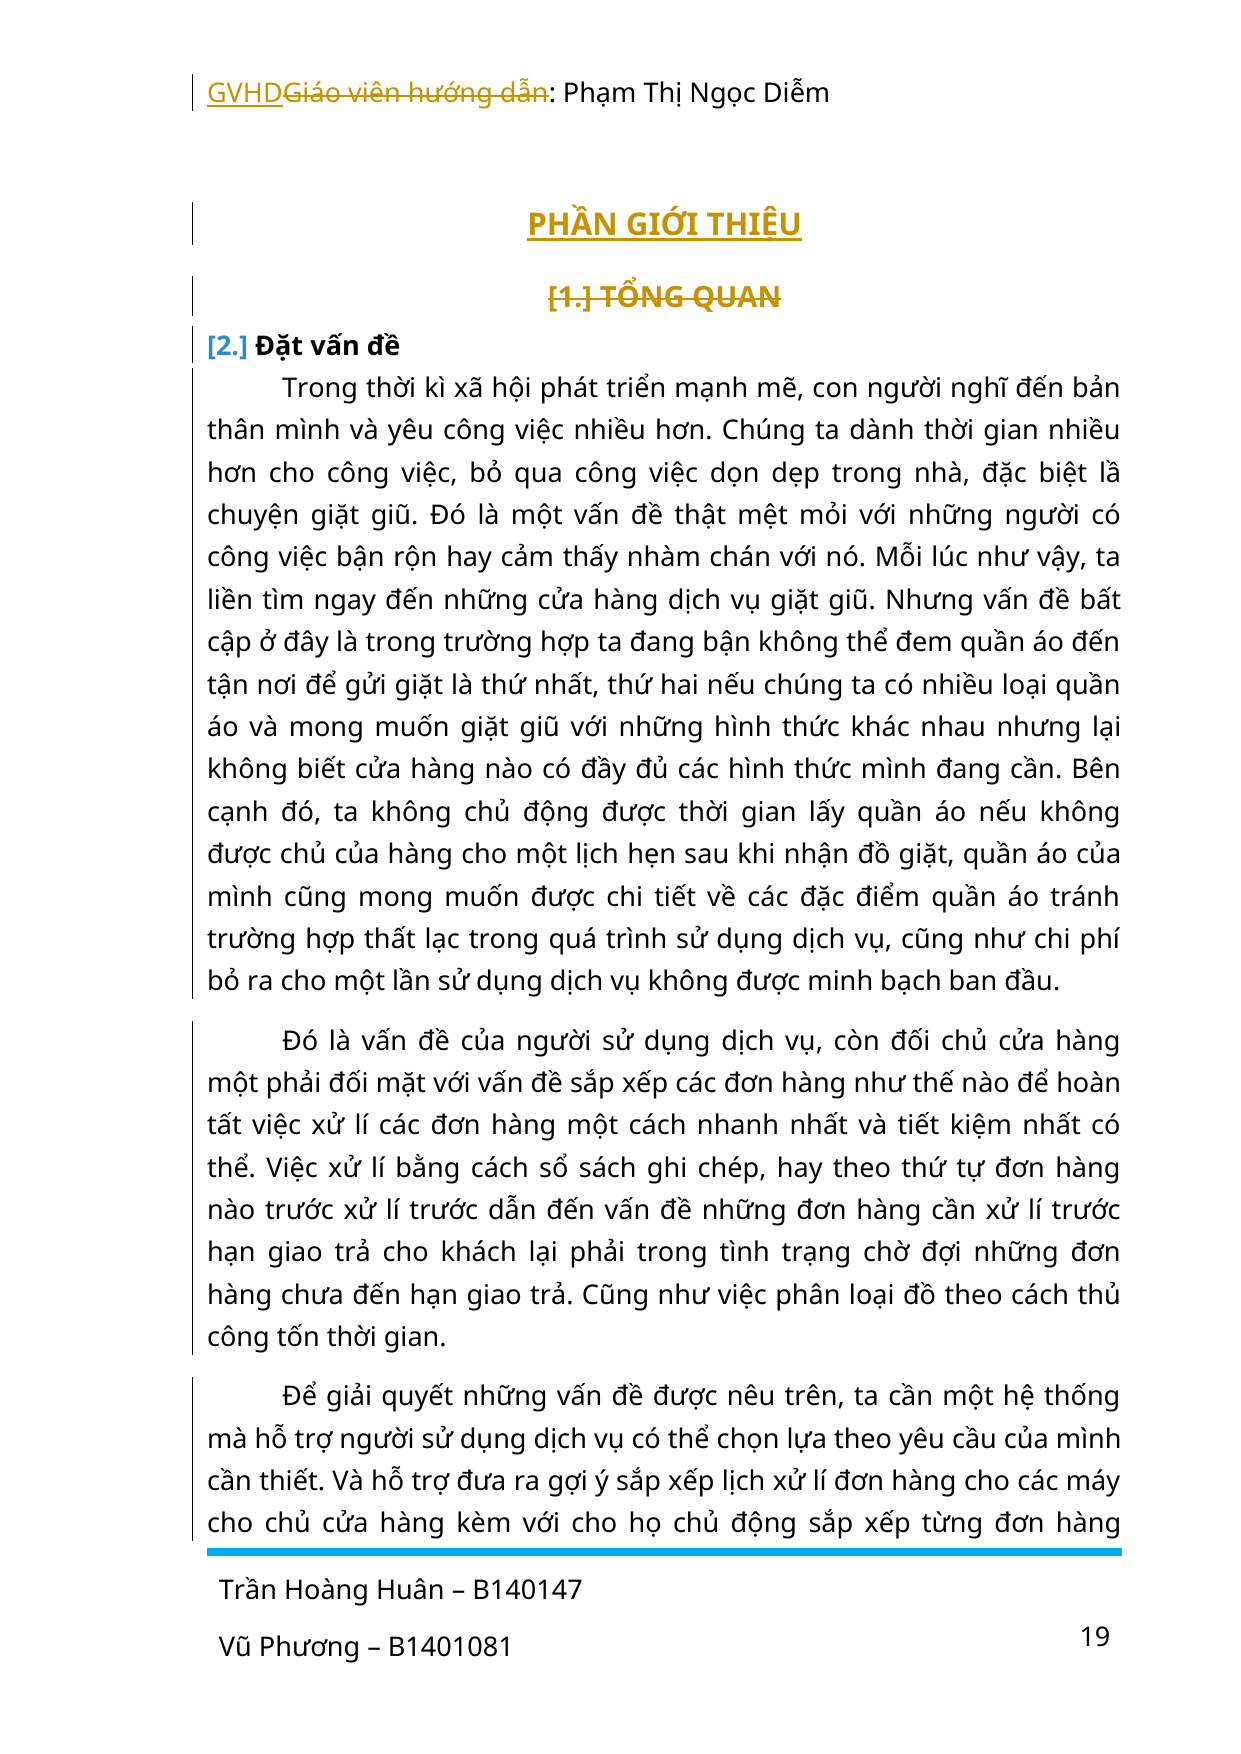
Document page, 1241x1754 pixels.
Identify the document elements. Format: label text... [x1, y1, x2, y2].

text Trong thời kì xã hội phát triển mạnh mẽ, con người nghĩ đến bản thân mình và yêu công việc nhiều hơn. Chúng ta dành thời gian nhiều hơn cho công việc, bỏ qua công việc dọn dẹp trong nhà, đặc biệt lầ chuyện giặt giũ. Đó là một vấn đề thật mệt mỏi với những người có công việc bận rộn hay cảm thấy nhàm chán với nó. Mỗi lúc như vậy, ta liền tìm ngay đến những cửa hàng dịch vụ giặt giũ. Nhưng vấn đề bất cập ở đây là trong trường hợp ta đang bận không thể đem quần áo đến tận nơi để gửi giặt là thứ nhất, thứ hai nếu chúng ta có nhiều loại quần áo và mong muốn giặt giũ với những hình thức khác nhau nhưng lại không biết cửa hàng nào có đầy đủ các hình thức mình đang cần. Bên cạnh đó, ta không chủ động được thời gian lấy quần áo nếu không được chủ của hàng cho một lịch hẹn sau khi nhận đồ giặt, quần áo của mình cũng mong muốn được chi tiết về các đặc điểm quần áo tránh trường hợp thất lạc trong quá trình sử dụng dịch vụ, cũng như chi phí bỏ ra cho một lần sử dụng dịch vụ không được minh bạch ban đầu. [207, 368, 1122, 999]
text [207, 1377, 1122, 1541]
text Đó là vấn đề của người sử dụng dịch vụ, còn đối chủ cửa hàng một phải đối mặt với vấn đề sắp xếp các đơn hàng như thế nào để hoàn tất việc xử lí các đơn hàng một cách nhanh nhất và tiết kiệm nhất có thể. Việc xử lí bằng cách sổ sách ghi chép, hay theo thứ tự đơn hàng nào trước xử lí trước dẫn đến vấn đề những đơn hàng cần xử lí trước hạn giao trả cho khách lại phải trong tình trạng chờ đợi những đơn hàng chưa đến hạn giao trả. Cũng như việc phân loại đồ theo cách thủ công tốn thời gian. [207, 1021, 1122, 1354]
subtitle Đặt vấn đề [207, 326, 1122, 363]
